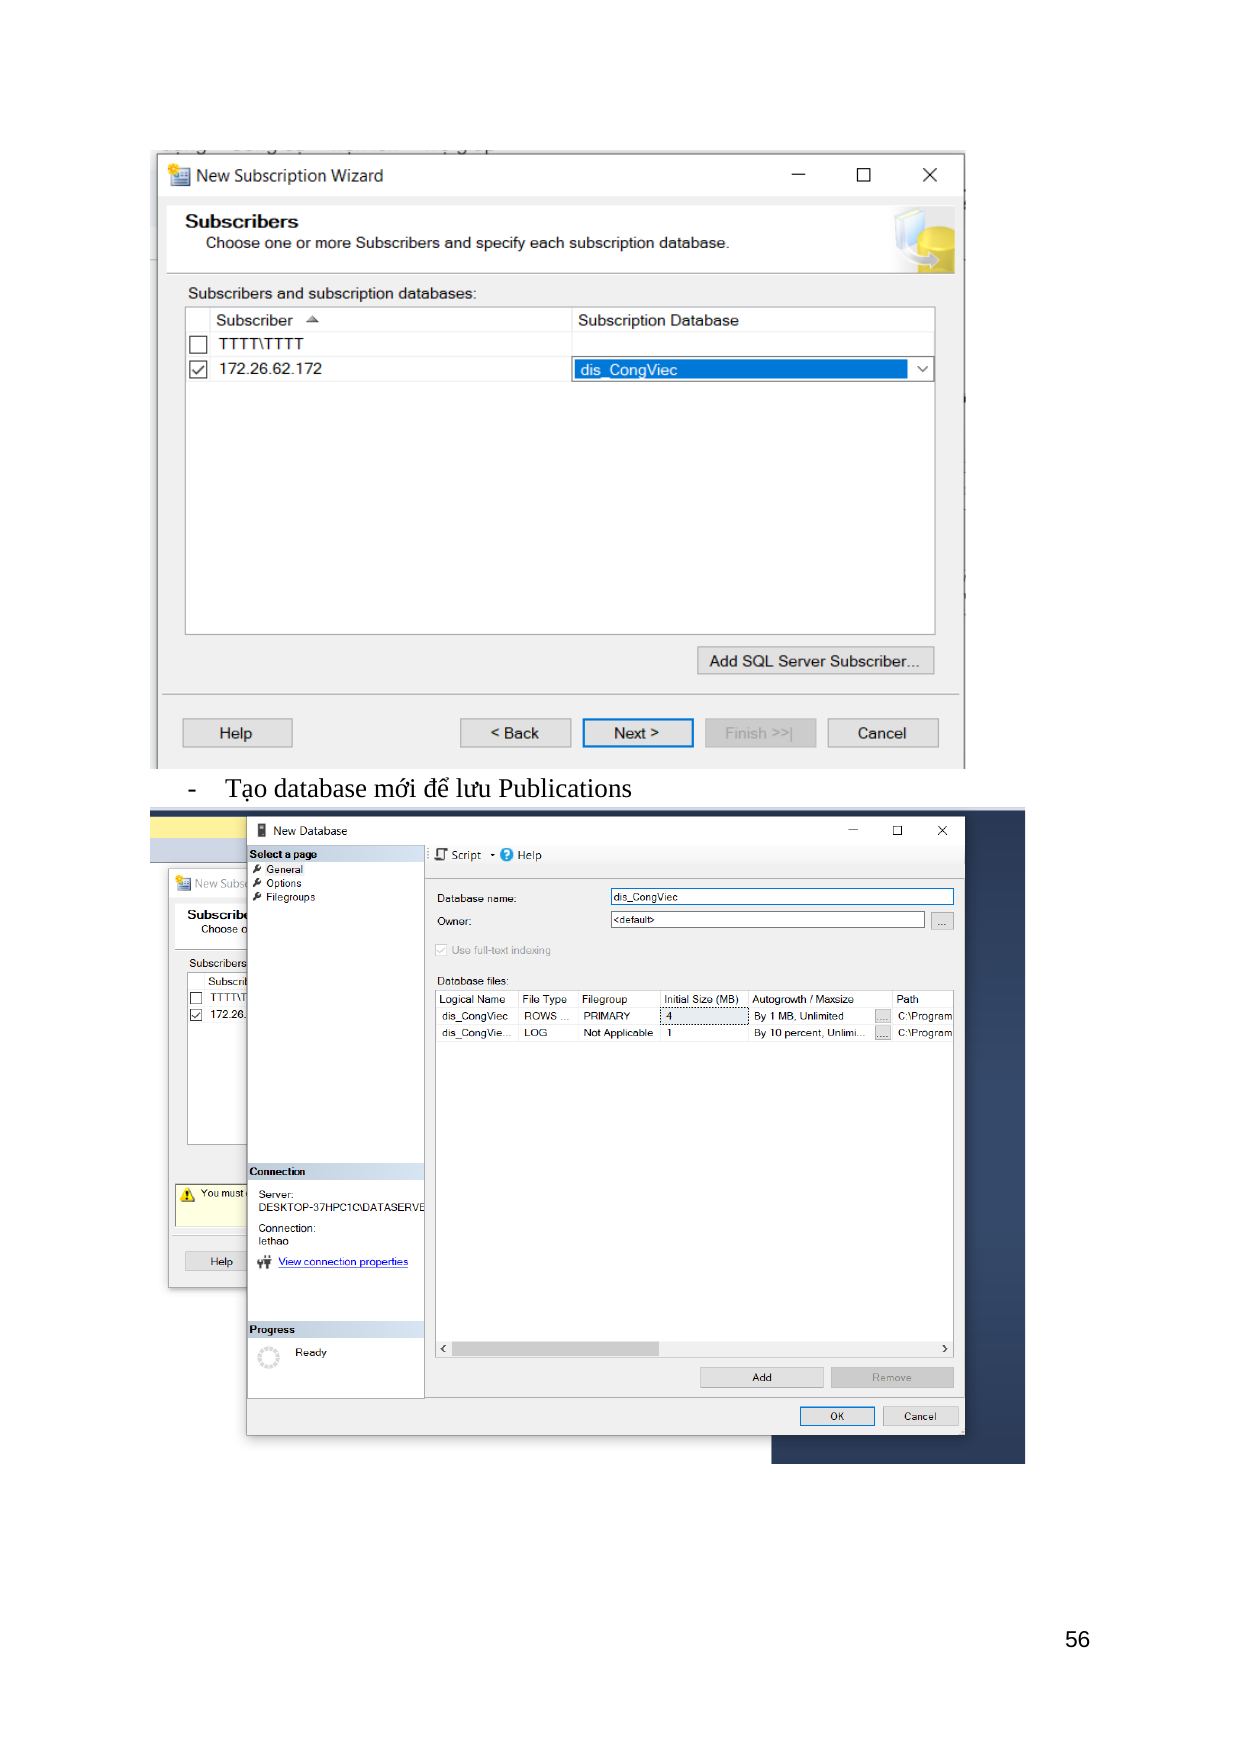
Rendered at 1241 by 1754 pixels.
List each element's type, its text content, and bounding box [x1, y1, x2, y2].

picture [150, 150, 966, 769]
picture [150, 807, 1025, 1464]
list Tạo database mới để lưu Publications [187, 772, 1090, 803]
